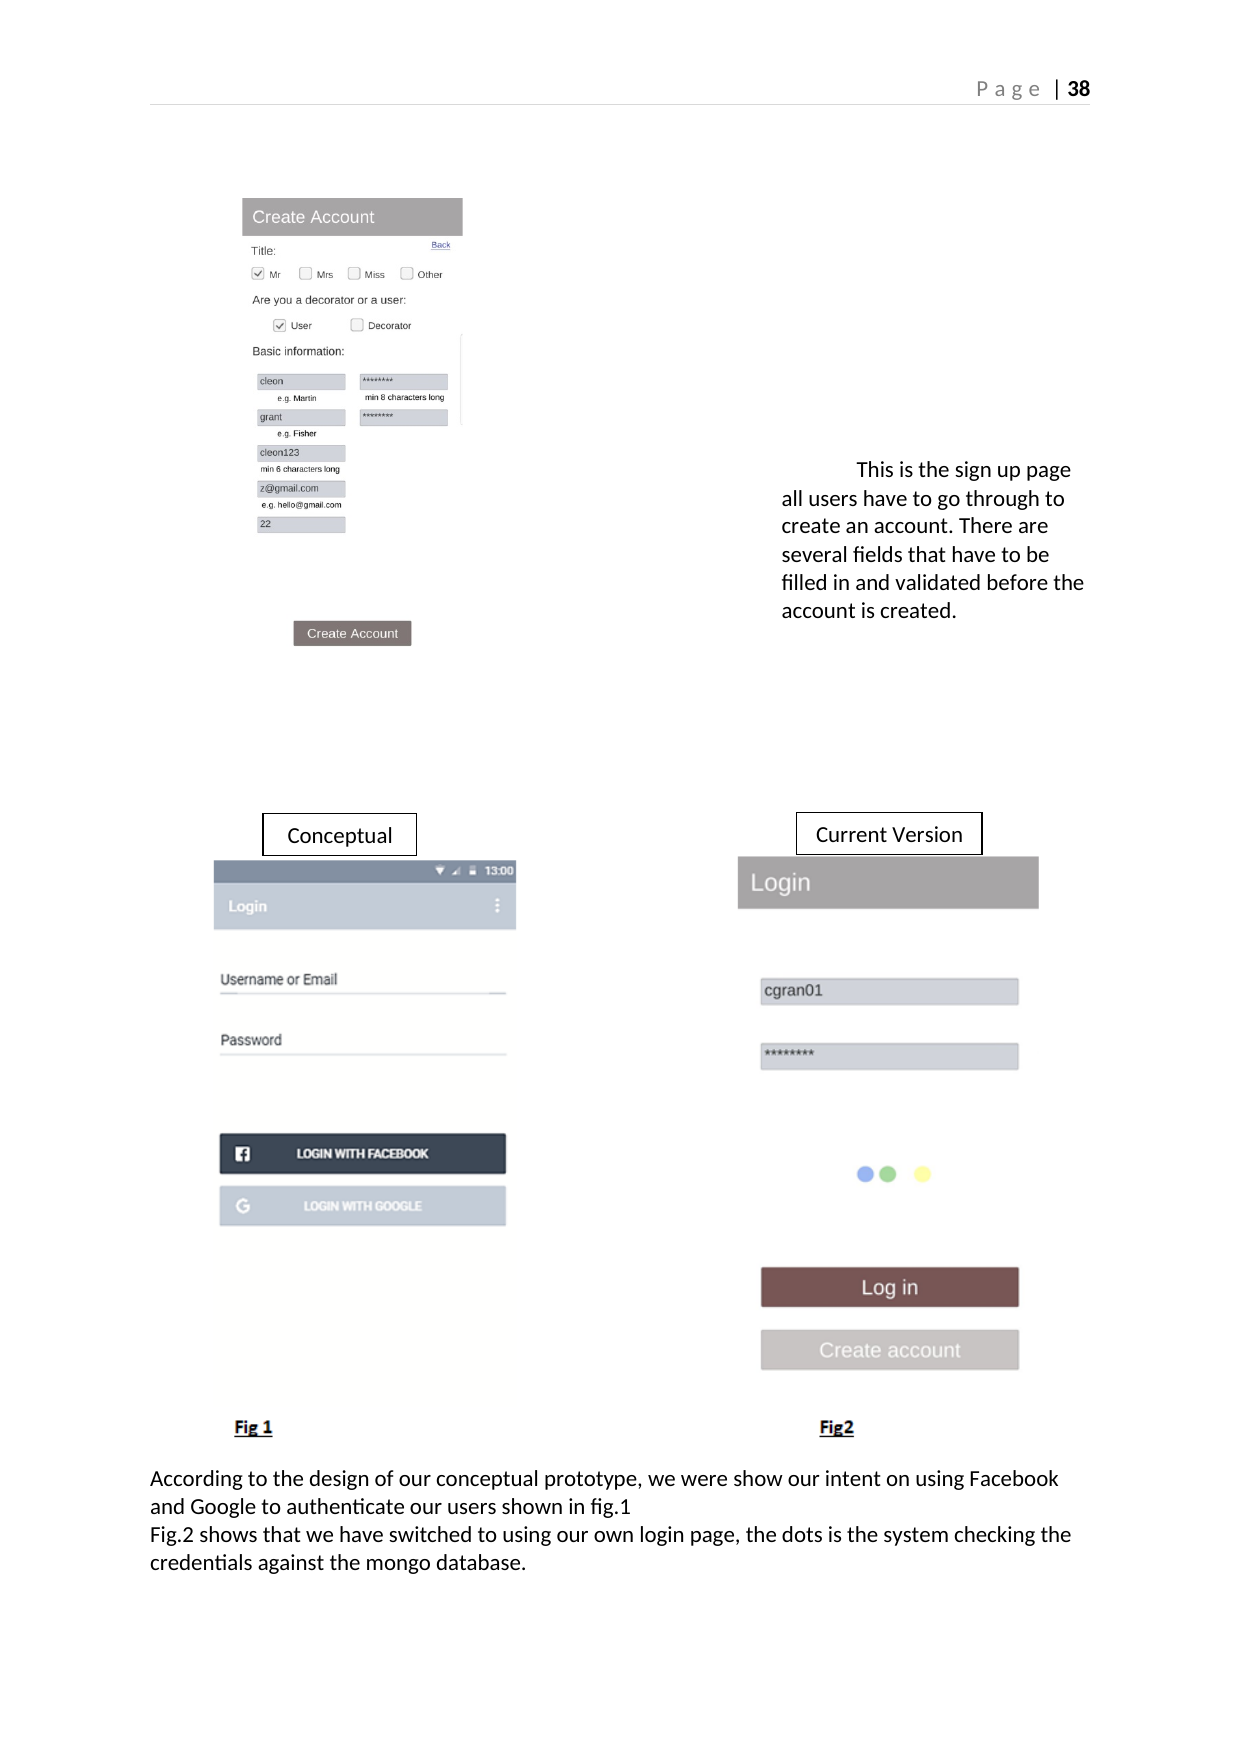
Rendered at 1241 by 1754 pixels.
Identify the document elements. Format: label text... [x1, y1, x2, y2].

picture [242, 198, 463, 653]
text This is the sign up page all users have to go through to create an account. There are several fields that have to be filled in and validated before the account is created. [463, 456, 1090, 624]
text Fig.2 shows that we have switched to using our own login page, the dots is the system checking the credentials against the mongo database. [150, 1520, 1090, 1576]
picture [150, 841, 1067, 1464]
